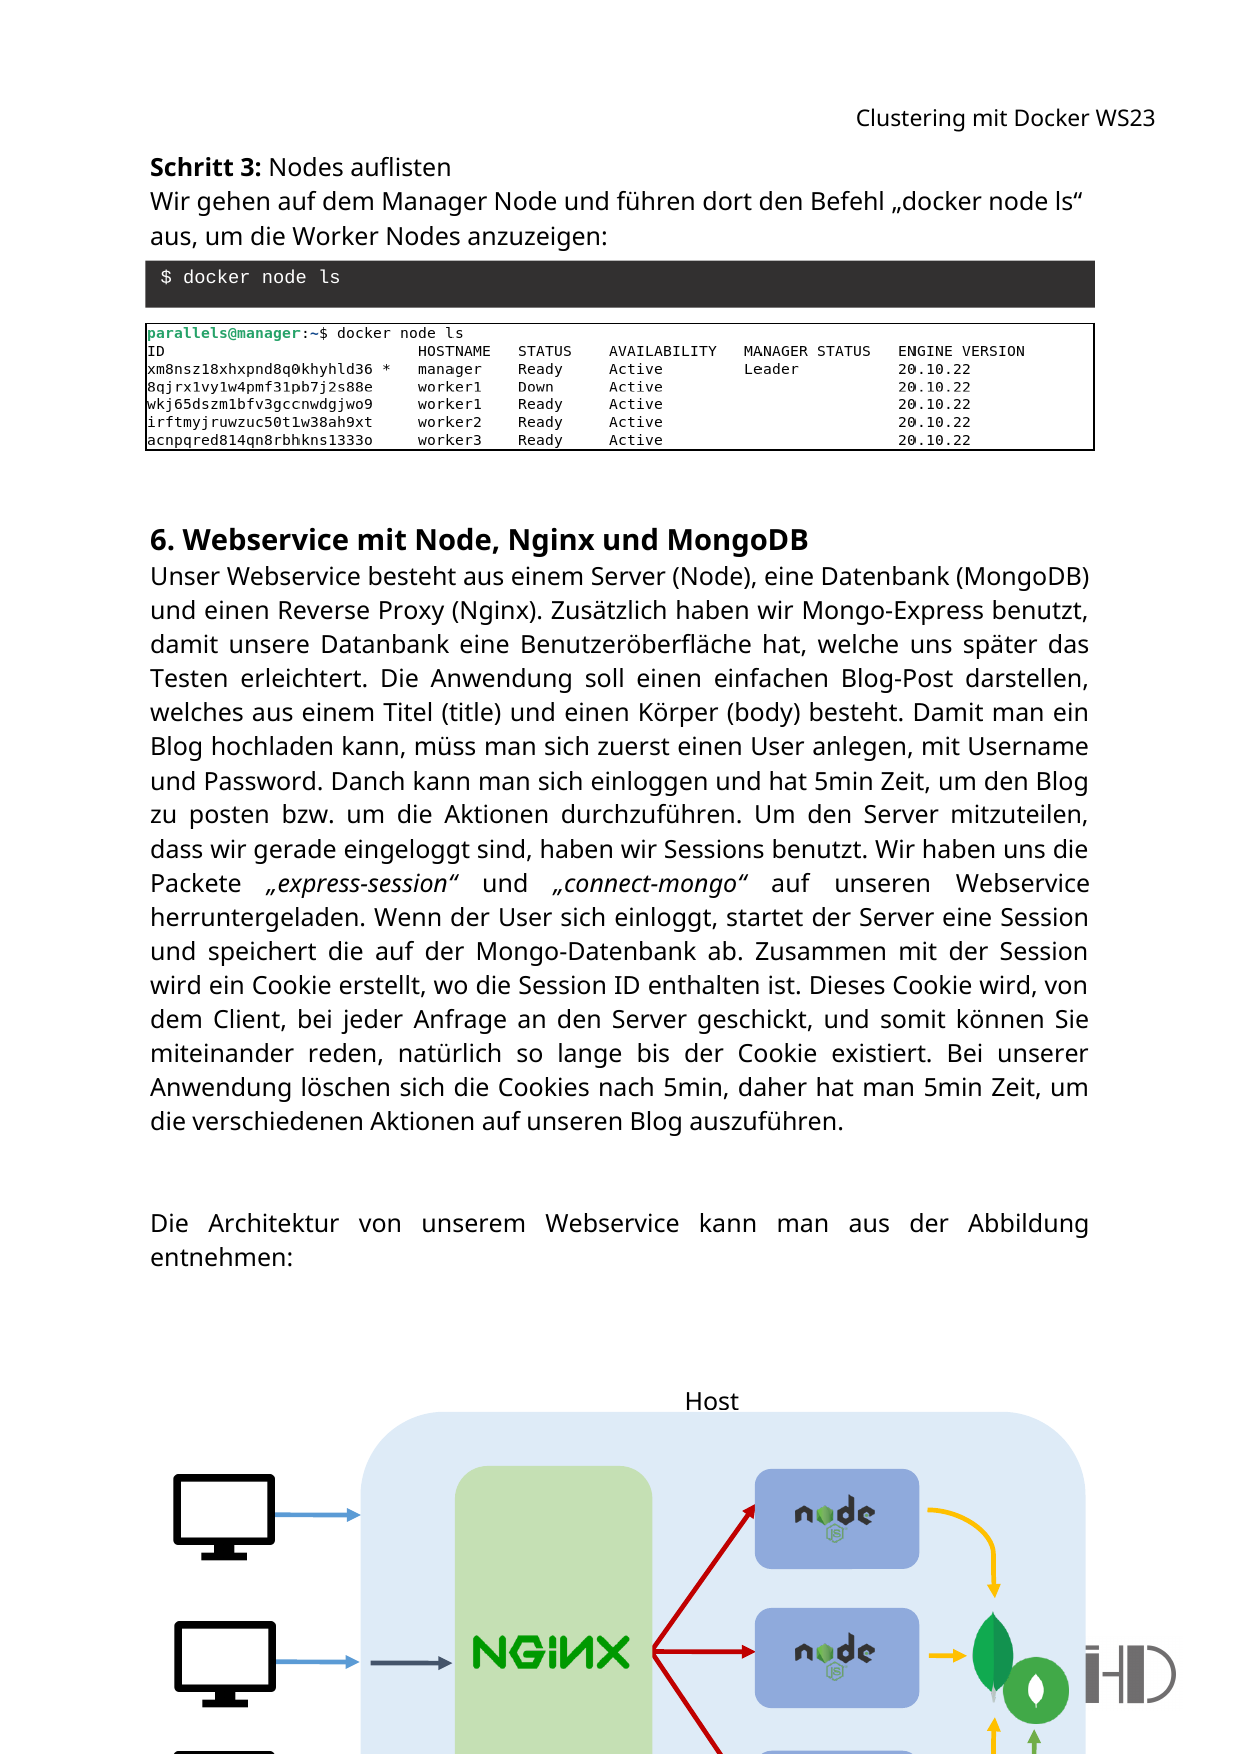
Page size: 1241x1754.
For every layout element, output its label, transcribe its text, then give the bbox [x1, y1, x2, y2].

picture [147, 324, 1093, 449]
picture [1086, 1636, 1183, 1711]
text 6. Webservice mit Node, Nginx und MongoDB [150, 519, 1090, 559]
text Die Architektur von unserem Webservice kann man aus der Abbildung entnehmen: [150, 1206, 1090, 1274]
picture [164, 1603, 286, 1725]
picture [970, 1609, 1069, 1724]
picture [795, 1632, 875, 1681]
text Wir gehen auf dem Manager Node und führen dort den Befehl „docker node ls“ aus, um die Worker Nodes anzuzeigen: [150, 184, 1090, 252]
picture [795, 1494, 875, 1543]
picture [472, 1635, 630, 1669]
text Schritt 3: Nodes auflisten [150, 150, 1090, 184]
text Unser Webservice besteht aus einem Server (Node), eine Datenbank (MongoDB) und einen Reverse Proxy (Nginx). Zusätzlich haben wir Mongo-Express benutzt, damit unsere Datanbank eine Benutzeröberfläche hat, welche uns später das Testen erleichtert. Die Anwendung soll einen einfachen Blog-Post darstellen, welches aus einem Titel (title) und einen Körper (body) besteht. Damit man ein Blog hochladen kann, müss man sich zuerst einen User anlegen, mit Username und Password. Danch kann man sich einloggen und hat 5min Zeit, um den Blog zu posten bzw. um die Aktionen durchzuführen. Um den Server mitzuteilen, dass wir gerade eingeloggt sind, haben wir Sessions benutzt. Wir haben uns die Packete „express-session“ und „connect-mongo“ auf unseren Webservice herruntergeladen. Wenn der User sich einloggt, startet der Server eine Session und speichert die auf der Mongo-Datenbank ab. Zusammen mit der Session wird ein Cookie erstellt, wo die Session ID enthalten ist. Dieses Cookie wird, von dem Client, bei jeder Anfrage an den Server geschickt, und somit können Sie miteinander reden, natürlich so lange bis der Cookie existiert. Bei unserer Anwendung löschen sich die Cookies nach 5min, daher hat man 5min Zeit, um die verschiedenen Aktionen auf unseren Blog auszuführen. [150, 559, 1090, 1138]
picture [163, 1456, 285, 1578]
picture [163, 1733, 285, 1754]
